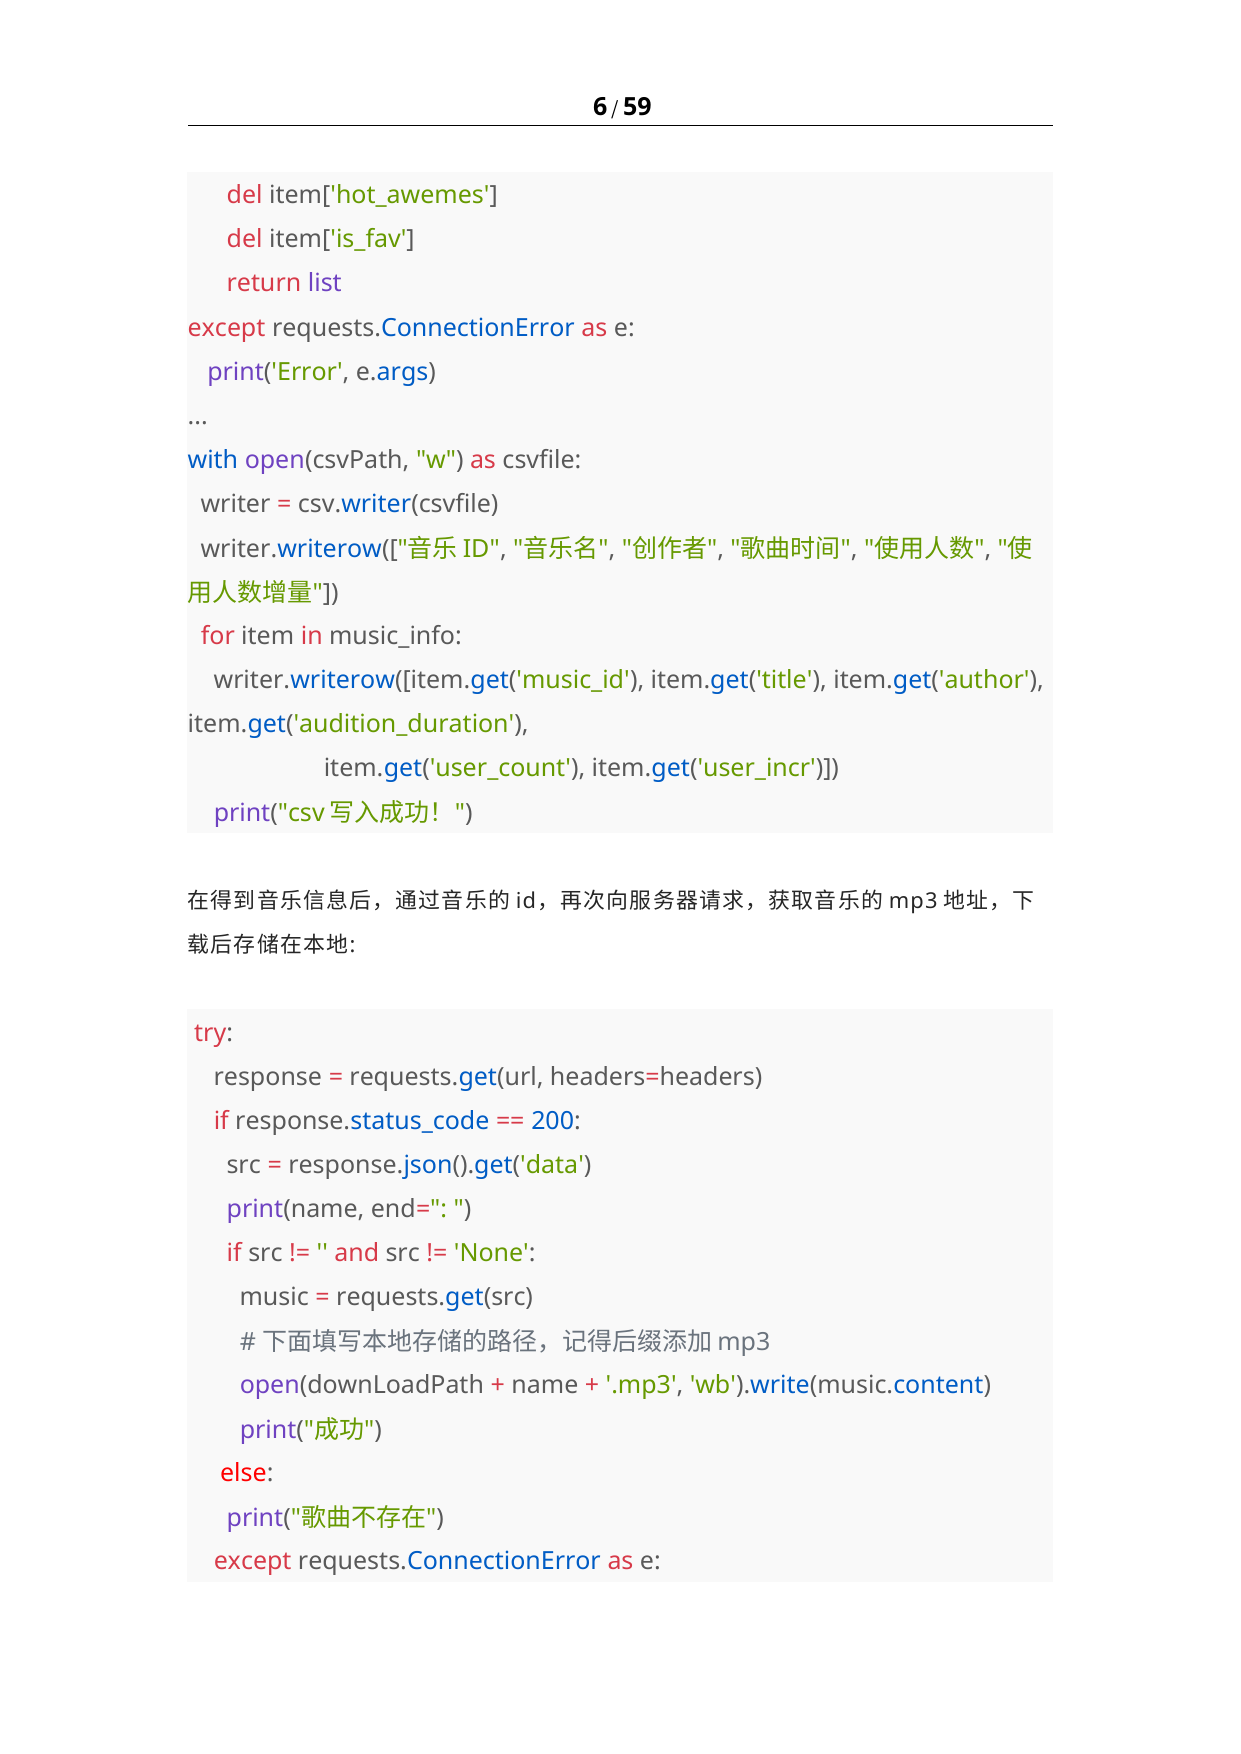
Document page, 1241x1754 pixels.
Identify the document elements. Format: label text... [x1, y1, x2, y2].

text print("歌曲不存在") [187, 1494, 1053, 1538]
text del item['hot_awemes'] [187, 172, 1053, 216]
text return list [187, 260, 1053, 304]
text item.get('user_count'), item.get('user_incr')]) [187, 745, 1053, 789]
text src = response.json().get('data') [187, 1141, 1053, 1185]
text if src != '' and src != 'None': [187, 1229, 1053, 1273]
text except requests.ConnectionError as e: [187, 304, 1053, 348]
text writer = csv.writer(csvfile) [187, 480, 1053, 524]
text writer.writerow(["音乐ID", "音乐名", "创作者", "歌曲时间", "使用人数", "使用人数增量"]) [187, 524, 1053, 613]
text response = requests.get(url, headers=headers) [187, 1053, 1053, 1097]
text if response.status_code == 200: [187, 1097, 1053, 1141]
text else: [187, 1450, 1053, 1494]
text print("成功") [187, 1406, 1053, 1450]
text music = requests.get(src) [187, 1273, 1053, 1318]
text except requests.ConnectionError as e: [187, 1538, 1053, 1582]
text open(downLoadPath + name + '.mp3', 'wb').write(music.content) [187, 1362, 1053, 1406]
text with open(csvPath, "w") as csvfile: [187, 436, 1053, 480]
text for item in music_info: [187, 613, 1053, 657]
text try: [187, 1009, 1053, 1053]
text ... [187, 392, 1053, 436]
text # 下面填写本地存储的路径，记得后缀添加mp3 [187, 1318, 1053, 1362]
text del item['is_fav'] [187, 216, 1053, 260]
text 在得到音乐信息后，通过音乐的id，再次向服务器请求，获取音乐的mp3地址，下载后存储在本地: [187, 877, 1053, 965]
text print('Error', e.args) [187, 348, 1053, 392]
text print(name, end=": ") [187, 1185, 1053, 1229]
text writer.writerow([item.get('music_id'), item.get('title'), item.get('author'), item.get('audition_duration'), [187, 657, 1053, 745]
text print("csv写入成功！") [187, 789, 1053, 833]
